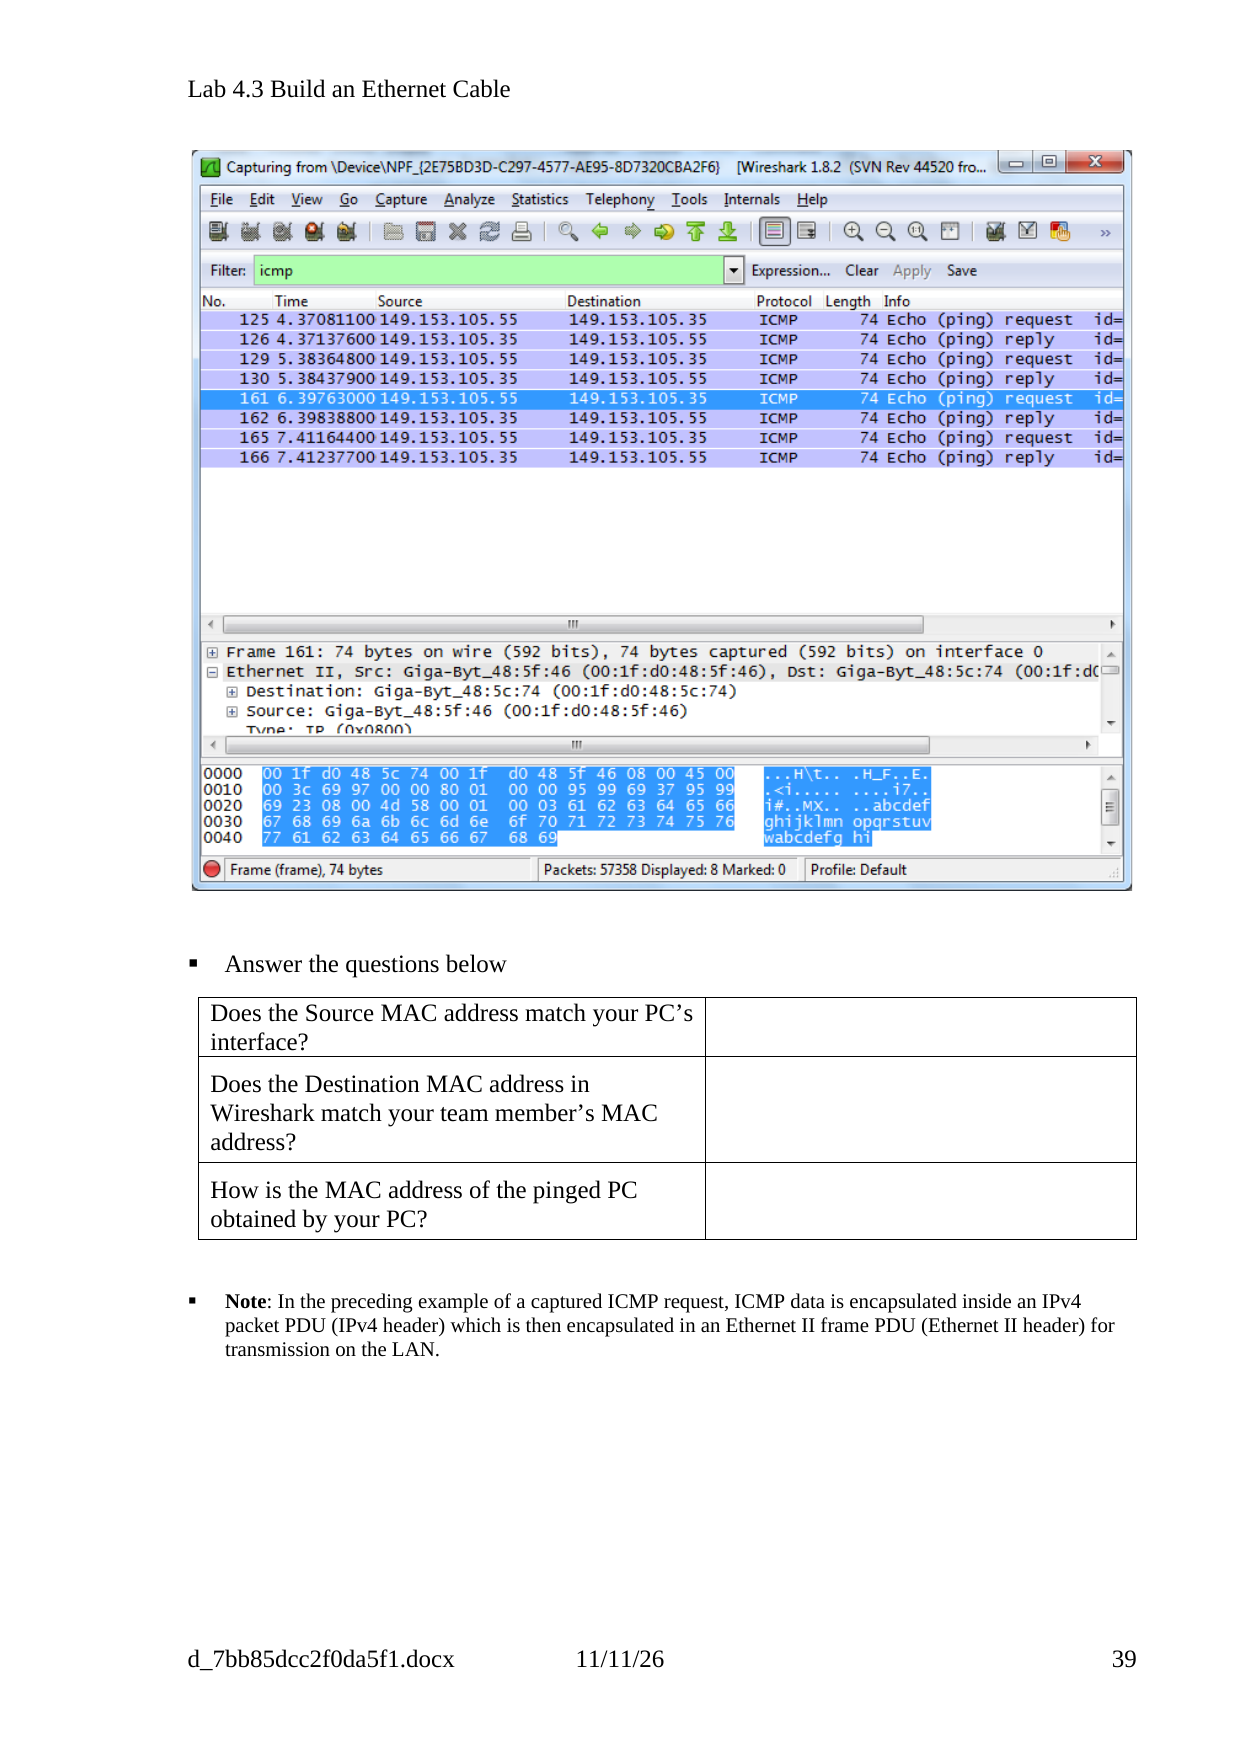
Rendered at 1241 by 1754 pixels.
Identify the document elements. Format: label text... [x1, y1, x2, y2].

table_header [706, 998, 1136, 1056]
table_cell Does the Destination MAC address in Wireshark match your team member’s MAC address? [199, 1057, 705, 1162]
list Note: In the preceding example of a captured ICMP request, ICMP data is encapsulated inside an IPv4 packet PDU (IPv4 header) which is then encapsulated in an Ethernet II frame PDU (Ethernet II header) for transmission on the LAN. [187, 1289, 1137, 1361]
list Answer the questions below [187, 949, 1137, 978]
table_cell How is the MAC address of the pinged PC obtained by your PC? [199, 1163, 705, 1239]
table_header Does the Source MAC address match your PC’s interface? [199, 998, 705, 1056]
table_cell [706, 1057, 1136, 1162]
picture [191, 150, 1133, 891]
table_cell [706, 1163, 1136, 1239]
